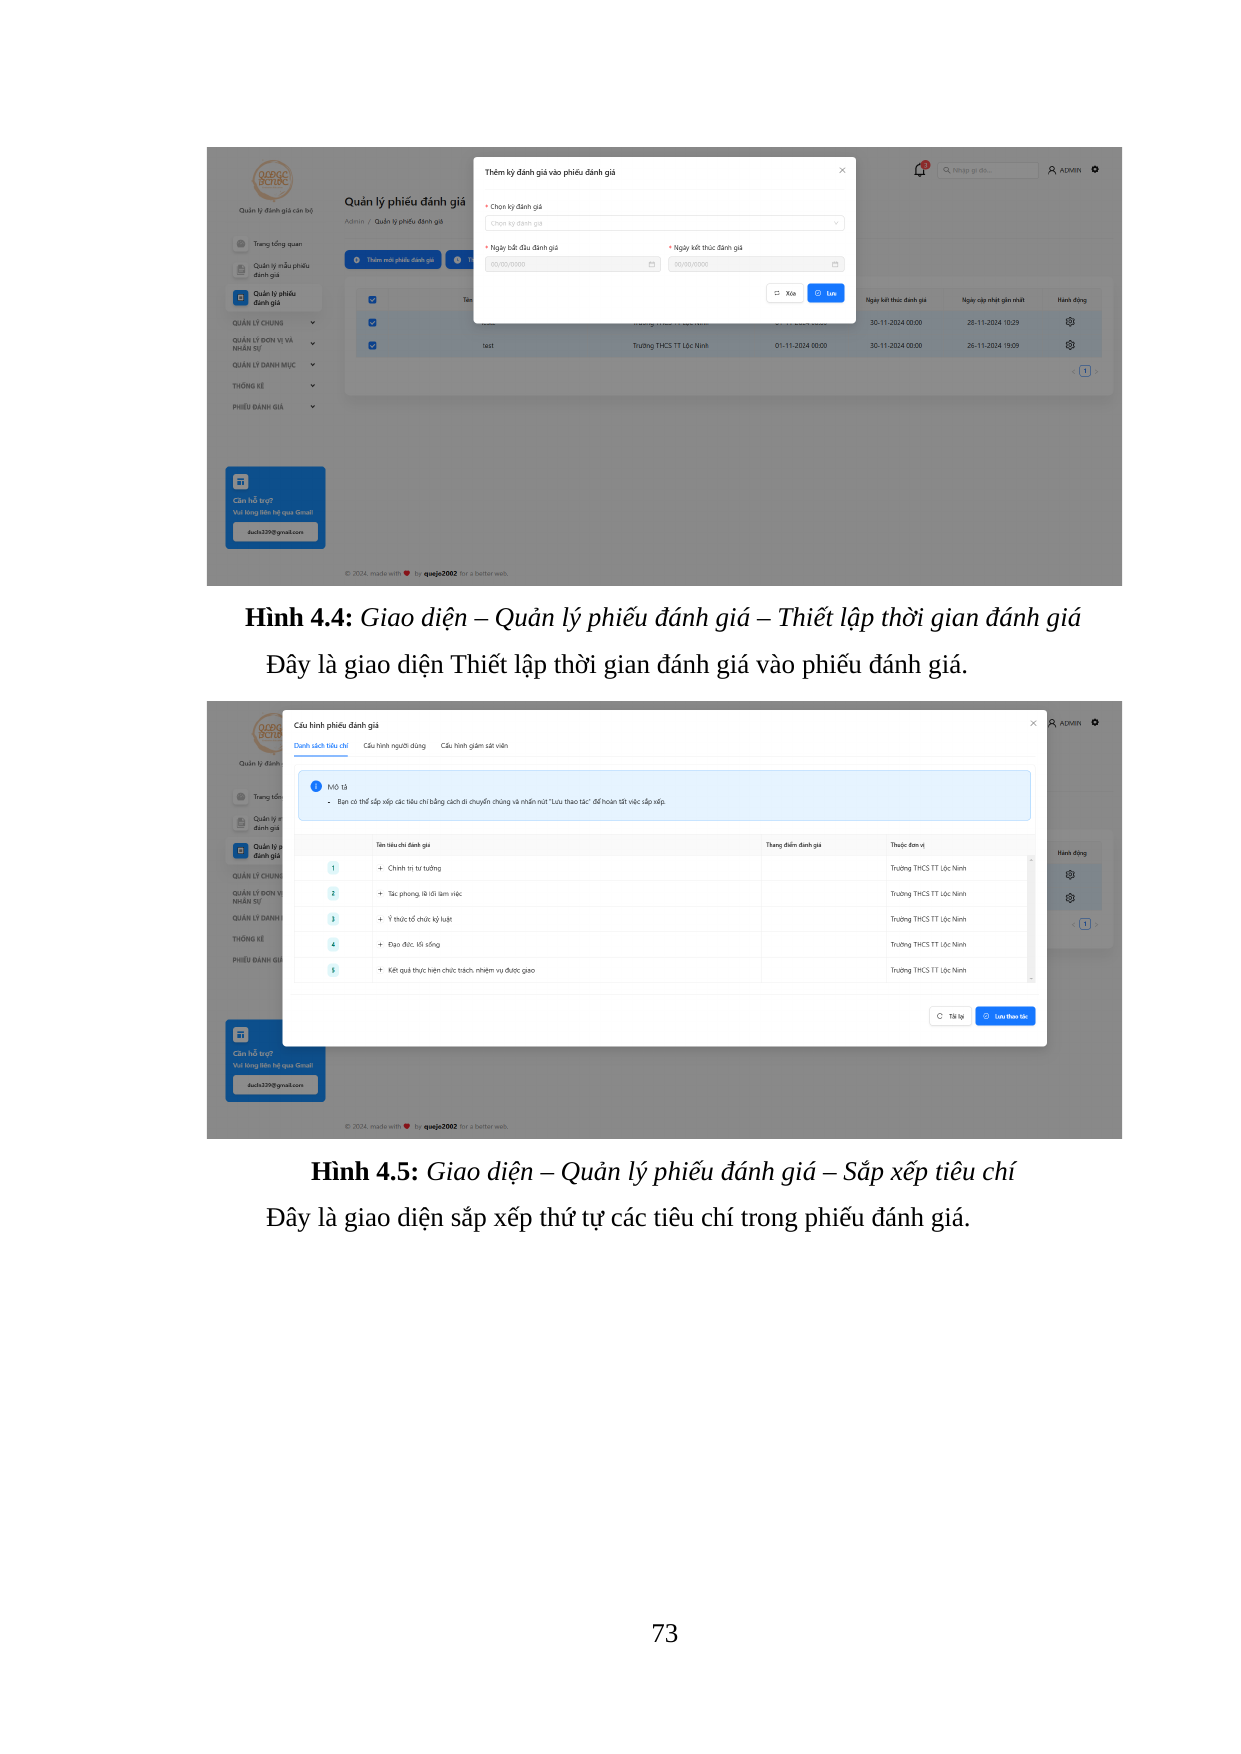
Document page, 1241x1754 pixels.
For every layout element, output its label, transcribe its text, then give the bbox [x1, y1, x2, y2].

text Đây là giao diện sắp xếp thứ tự các tiêu chí trong phiếu đánh giá. [207, 1201, 1122, 1232]
title Giao diện – Quản lý phiếu đánh giá – Thiết lập thời gian đánh giá [207, 601, 1122, 632]
title Giao diện – Quản lý phiếu đánh giá – Sắp xếp tiêu chí [207, 1154, 1122, 1186]
text Đây là giao diện Thiết lập thời gian đánh giá vào phiếu đánh giá. [207, 648, 1122, 679]
picture [206, 701, 1123, 1139]
picture [206, 147, 1123, 586]
